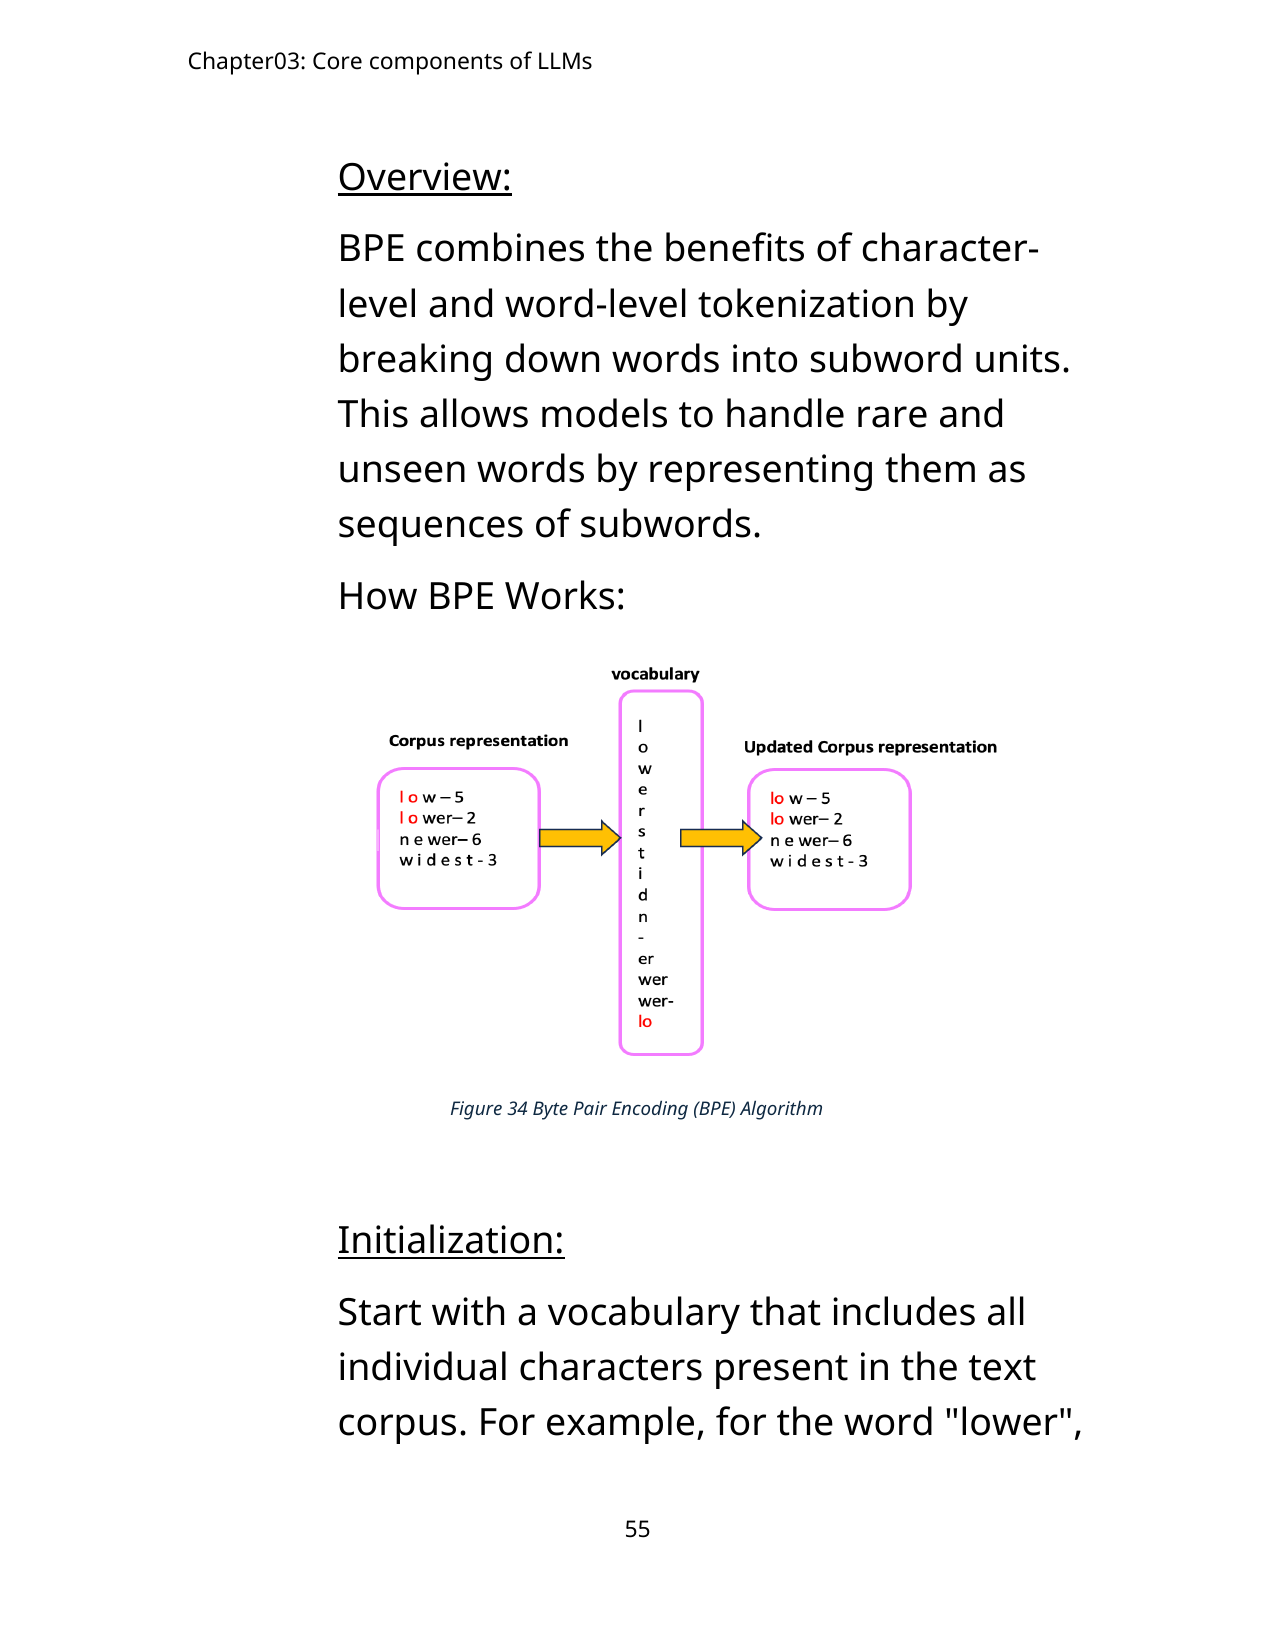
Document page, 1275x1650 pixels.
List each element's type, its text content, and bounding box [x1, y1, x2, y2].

text BPE combines the benefits of character-level and word-level tokenization by breaking down words into subword units. This allows models to handle rare and unseen words by representing them as sequences of subwords. [337, 222, 1087, 548]
text Initialization: [337, 1214, 1087, 1265]
text Overview: [337, 150, 1087, 201]
picture [337, 640, 1028, 1075]
text How BPE Works: [337, 569, 1087, 620]
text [337, 1285, 1087, 1447]
text Figure 34 Byte Pair Encoding (BPE) Algorithm [187, 1096, 1087, 1121]
